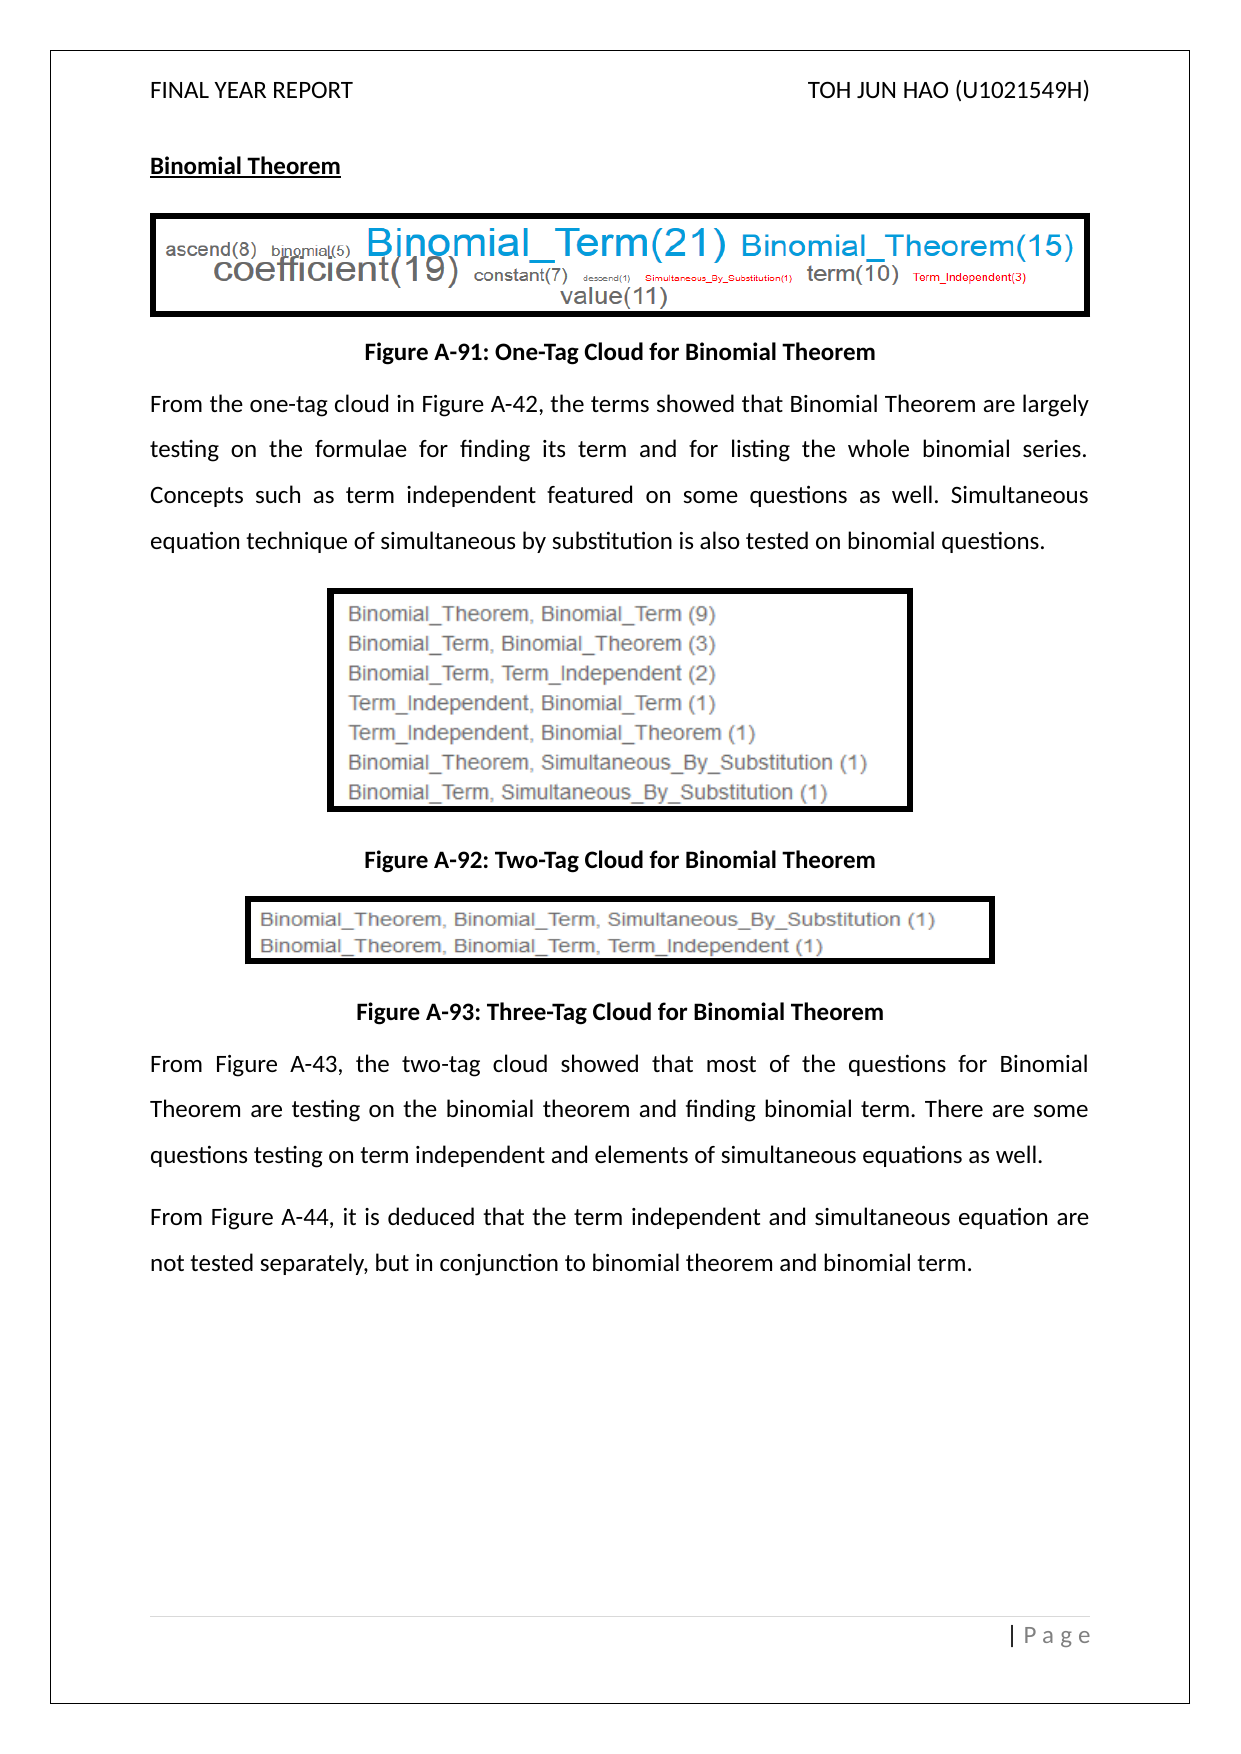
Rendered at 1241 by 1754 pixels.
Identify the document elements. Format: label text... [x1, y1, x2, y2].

text From the one-tag cloud in Figure A-42, the terms showed that Binomial Theorem are largely testing on the formulae for finding its term and for listing the whole binomial series. Concepts such as term independent featured on some questions as well. Simultaneous equation technique of simultaneous by substitution is also tested on binomial questions. [150, 388, 1090, 556]
picture [334, 594, 907, 806]
text Binomial Theorem [150, 150, 1090, 181]
text From Figure A-44, it is deduced that the term independent and simultaneous equation are not tested separately, but in conjunction to binomial theorem and binomial term. [150, 1202, 1090, 1278]
picture [251, 902, 989, 958]
text From Figure A-43, the two-tag cloud showed that most of the questions for Binomial Theorem are testing on the binomial theorem and finding binomial term. There are some questions testing on term independent and elements of simultaneous equations as well. [150, 1048, 1090, 1170]
picture [156, 219, 1084, 311]
